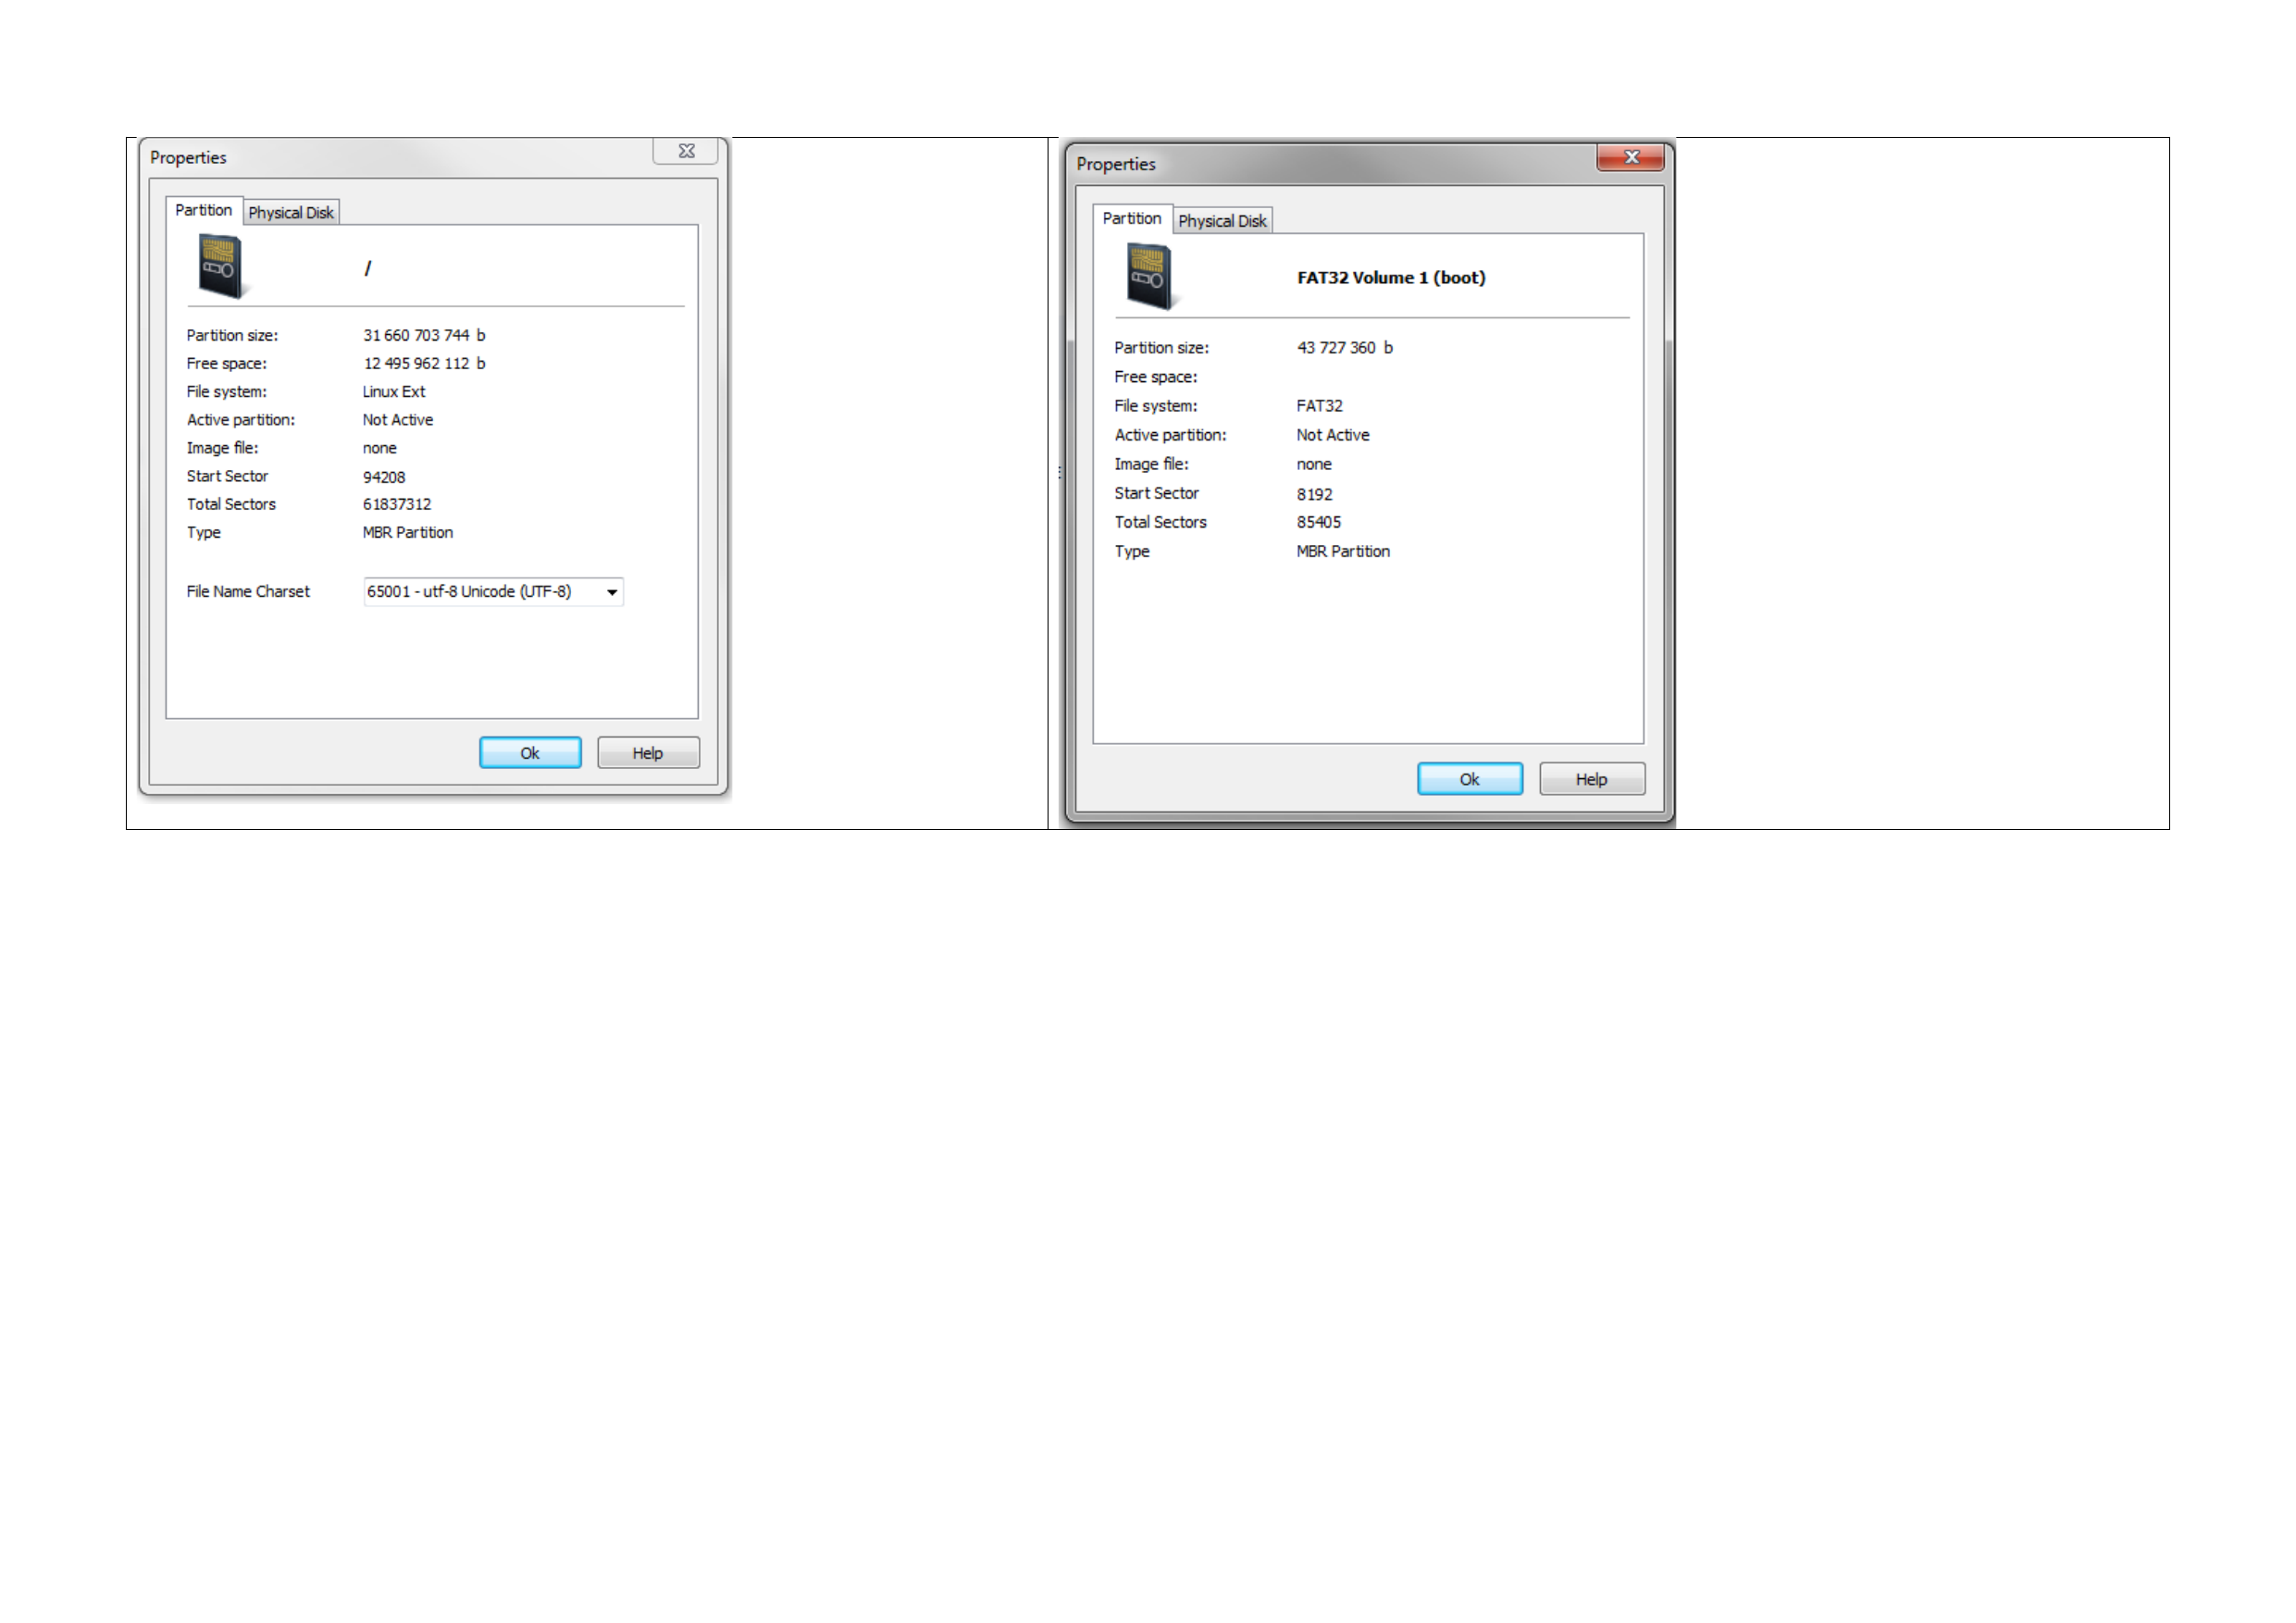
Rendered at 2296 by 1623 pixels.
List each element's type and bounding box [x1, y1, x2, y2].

table_cell [1677, 138, 2169, 829]
table_cell [127, 138, 1048, 829]
picture [136, 137, 733, 804]
table_cell [1049, 138, 1058, 829]
picture [1058, 137, 1677, 829]
